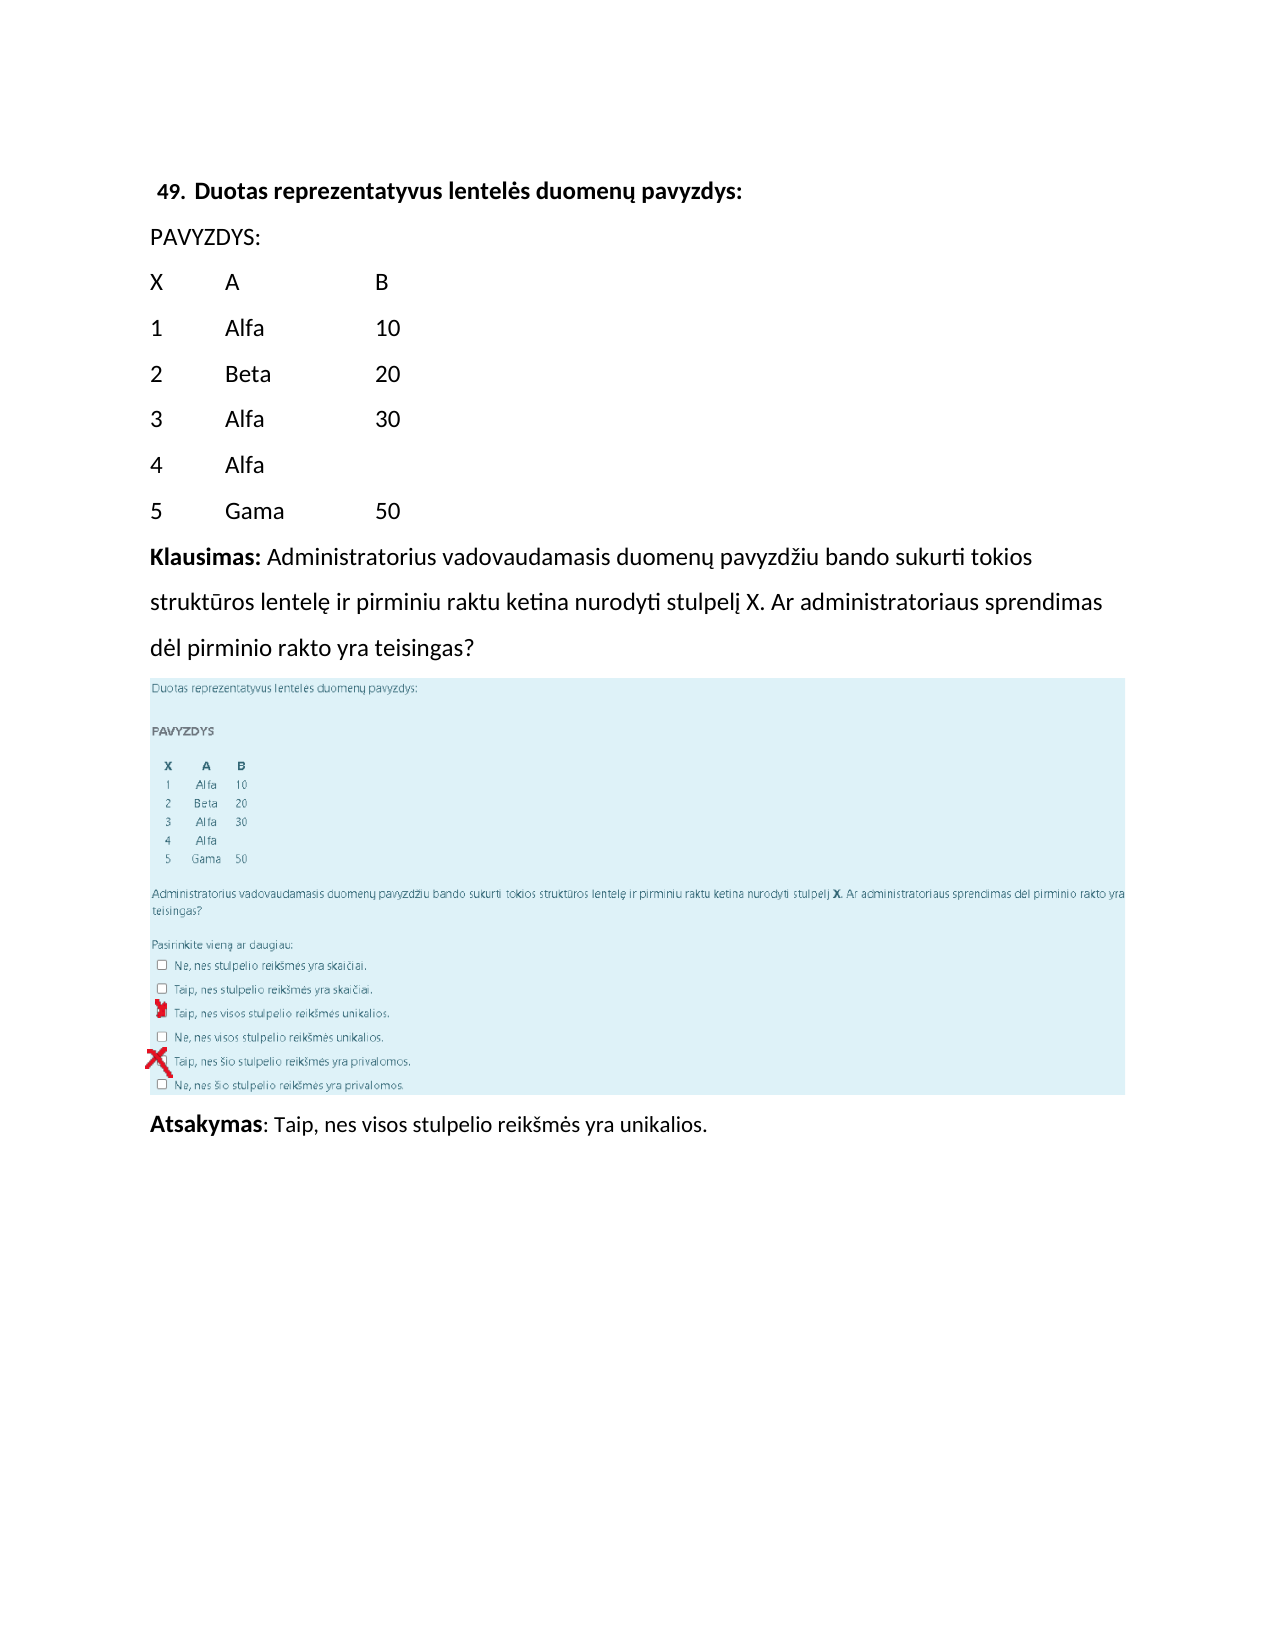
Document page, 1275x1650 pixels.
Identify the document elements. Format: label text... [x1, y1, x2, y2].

text X A B [150, 266, 1125, 297]
text 3 Alfa 30 [150, 404, 1125, 434]
text Klausimas: Administratorius vadovaudamasis duomenų pavyzdžiu bando sukurti tokios struktūros lentelę ir pirminiu raktu ketina nurodyti stulpelį X. Ar administratoriaus sprendimas dėl pirminio rakto yra teisingas? [150, 541, 1125, 663]
text PAVYZDYS: [150, 221, 1125, 251]
text 1 Alfa 10 [150, 312, 1125, 343]
text 5 Gama 50 [150, 495, 1125, 526]
text Atsakymas: Taip, nes visos stulpelio reikšmės yra unikalios. [150, 1109, 1125, 1139]
subtitle Duotas reprezentatyvus lentelės duomenų pavyzdys: [157, 175, 1125, 206]
text 4 Alfa [150, 449, 1125, 480]
picture [145, 678, 1125, 1095]
text 2 Beta 20 [150, 358, 1125, 388]
